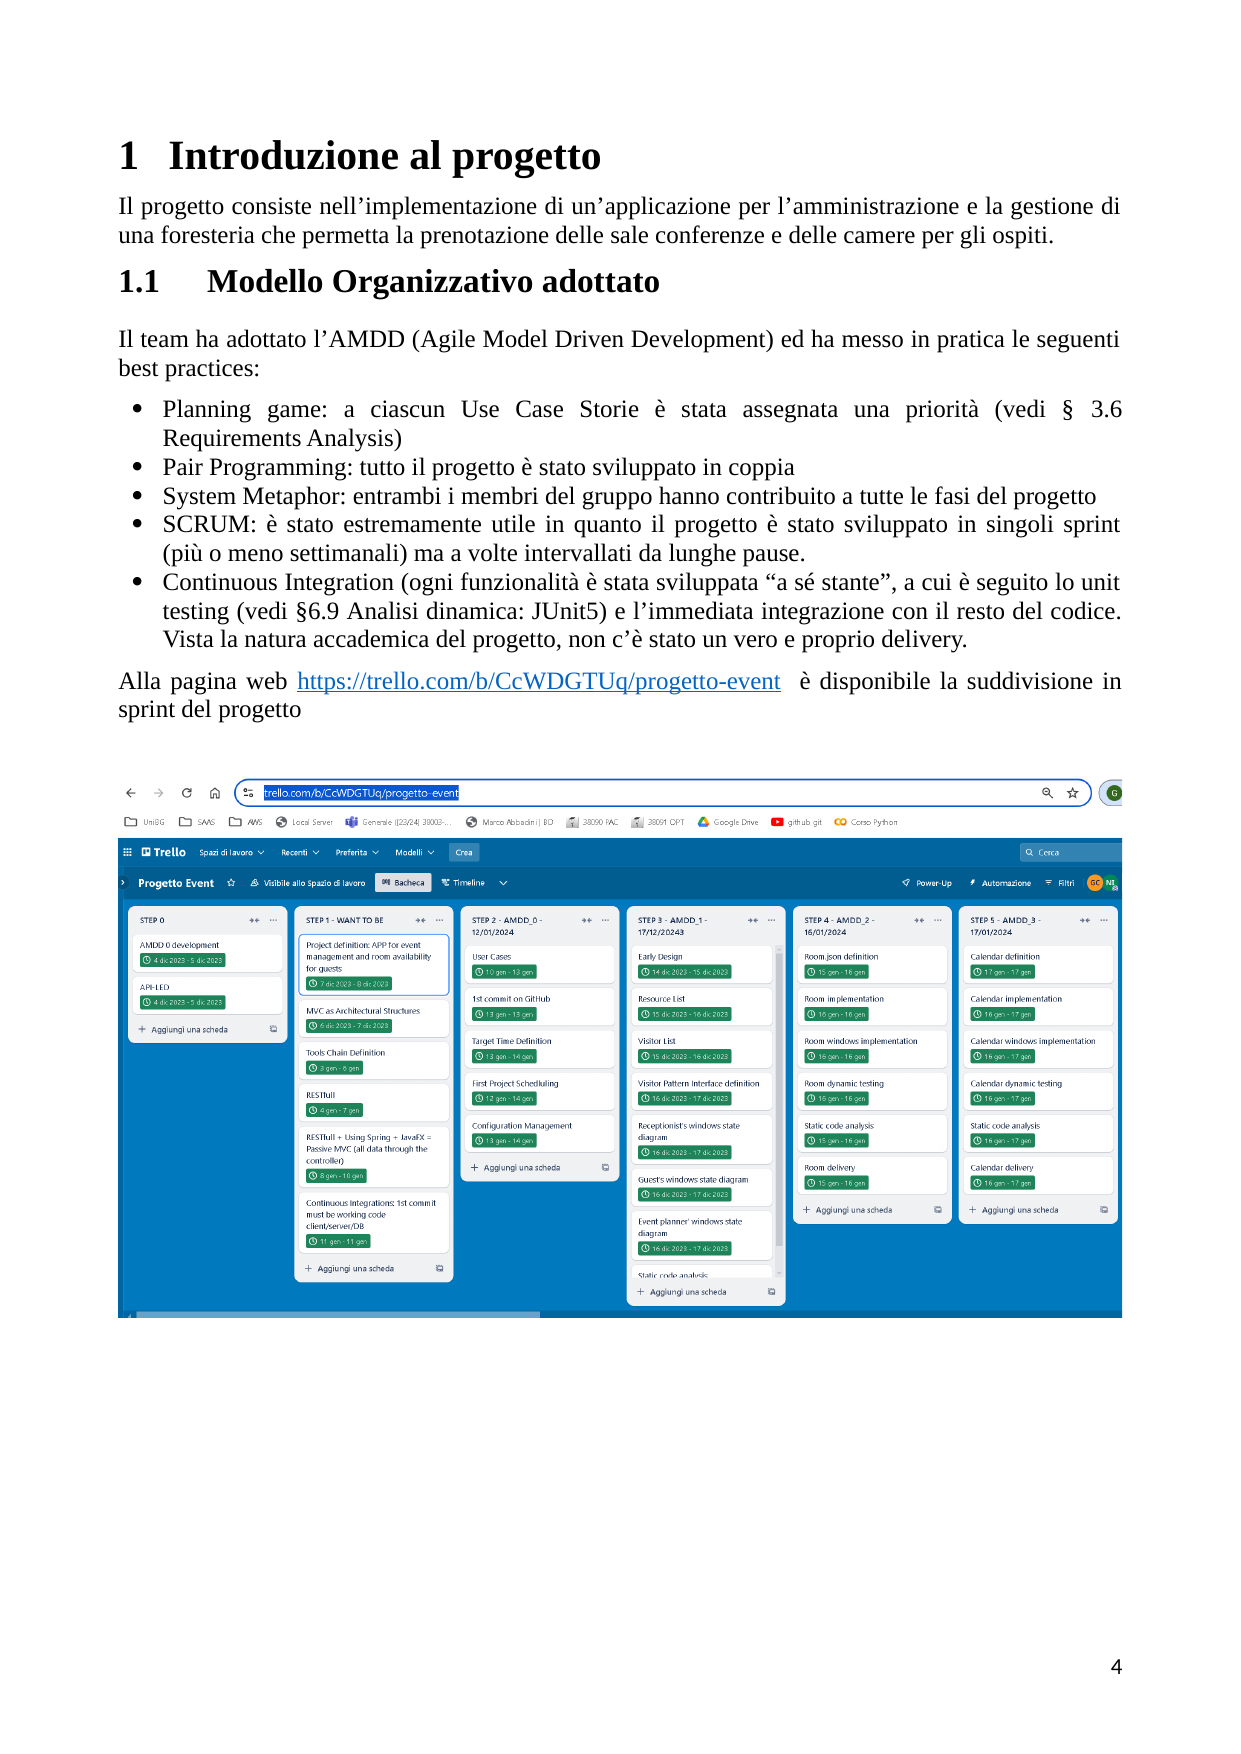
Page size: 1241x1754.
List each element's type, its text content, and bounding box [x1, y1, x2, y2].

list Pair Programming: tutto il progetto è stato sviluppato in coppia [133, 452, 1122, 481]
text Il progetto consiste nell’implementazione di un’applicazione per l’amministrazione e la gestione di una foresteria che permetta la prenotazione delle sale conferenze e delle camere per gli ospiti. [118, 191, 1122, 249]
subtitle Introduzione al progetto [118, 131, 1122, 179]
picture [118, 777, 1123, 1318]
list System Metaphor: entrambi i membri del gruppo hanno contribuito a tutte le fasi del progetto [133, 481, 1122, 509]
list SCRUM: è stato estremamente utile in quanto il progetto è stato sviluppato in singoli sprint (più o meno settimanali) ma a volte intervallati da lunghe pause. [133, 509, 1122, 567]
text Alla pagina web https://trello.com/b/CcWDGTUq/progetto-event è disponibile la suddivisione in sprint del progetto [118, 666, 1122, 723]
list Planning game: a ciascun Use Case Storie è stata assegnata una priorità (vedi § 3.5 Requirements Analysis) [133, 394, 1122, 452]
subtitle Modello Organizzativo adottato [118, 261, 1122, 299]
text Il team ha adottato l’AMDD (Agile Model Driven Development) ed ha messo in pratica le seguenti best practices: [118, 324, 1122, 382]
list Continuous Integration (ogni funzionalità è stata sviluppata “a sé stante”, a cui è seguito lo unit testing (vedi §6.2 Analisi dinamica: JUnit5) e l’immediata integrazione con il resto del codice. Vista la natura accademica del progetto, non c’è stato un vero e proprio delivery. [133, 567, 1122, 653]
